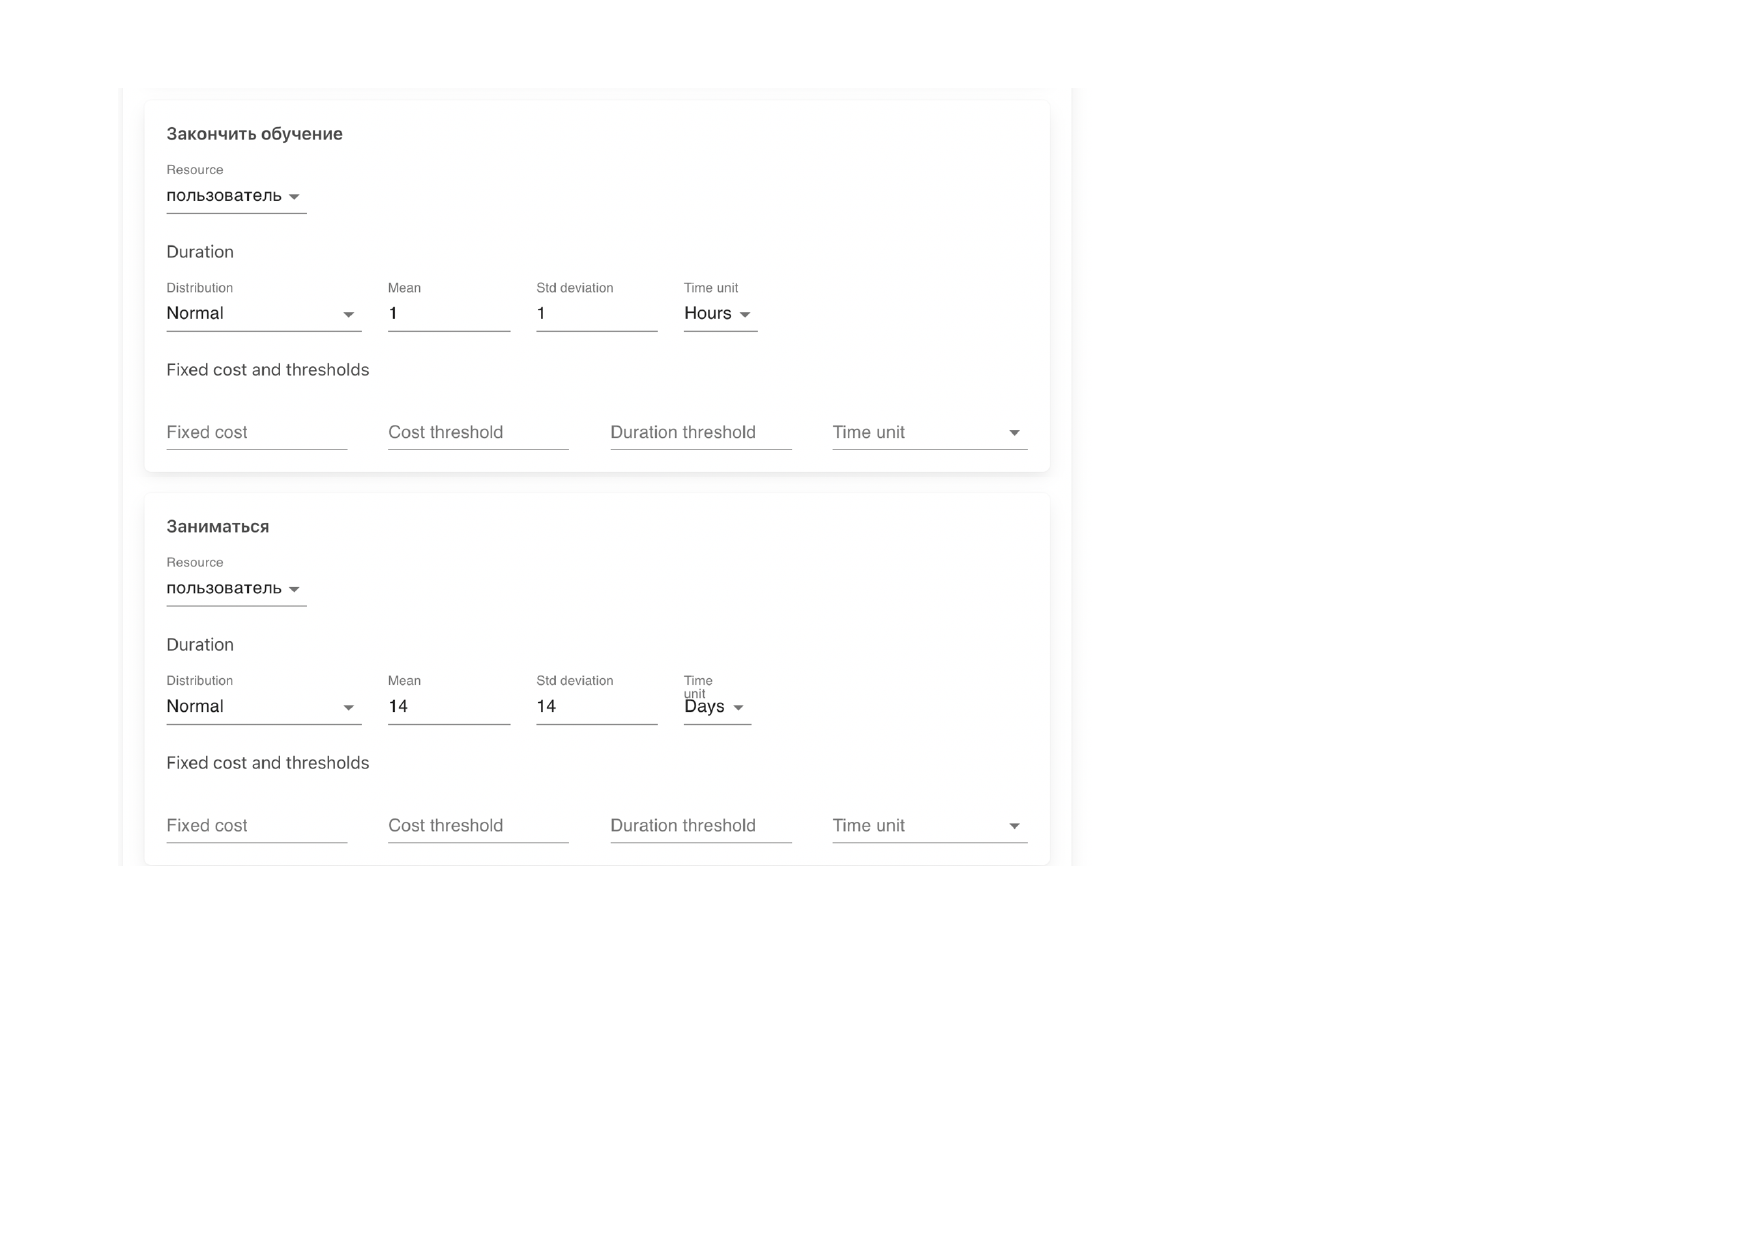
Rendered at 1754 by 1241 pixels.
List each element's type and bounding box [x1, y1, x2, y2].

picture [118, 88, 1093, 866]
